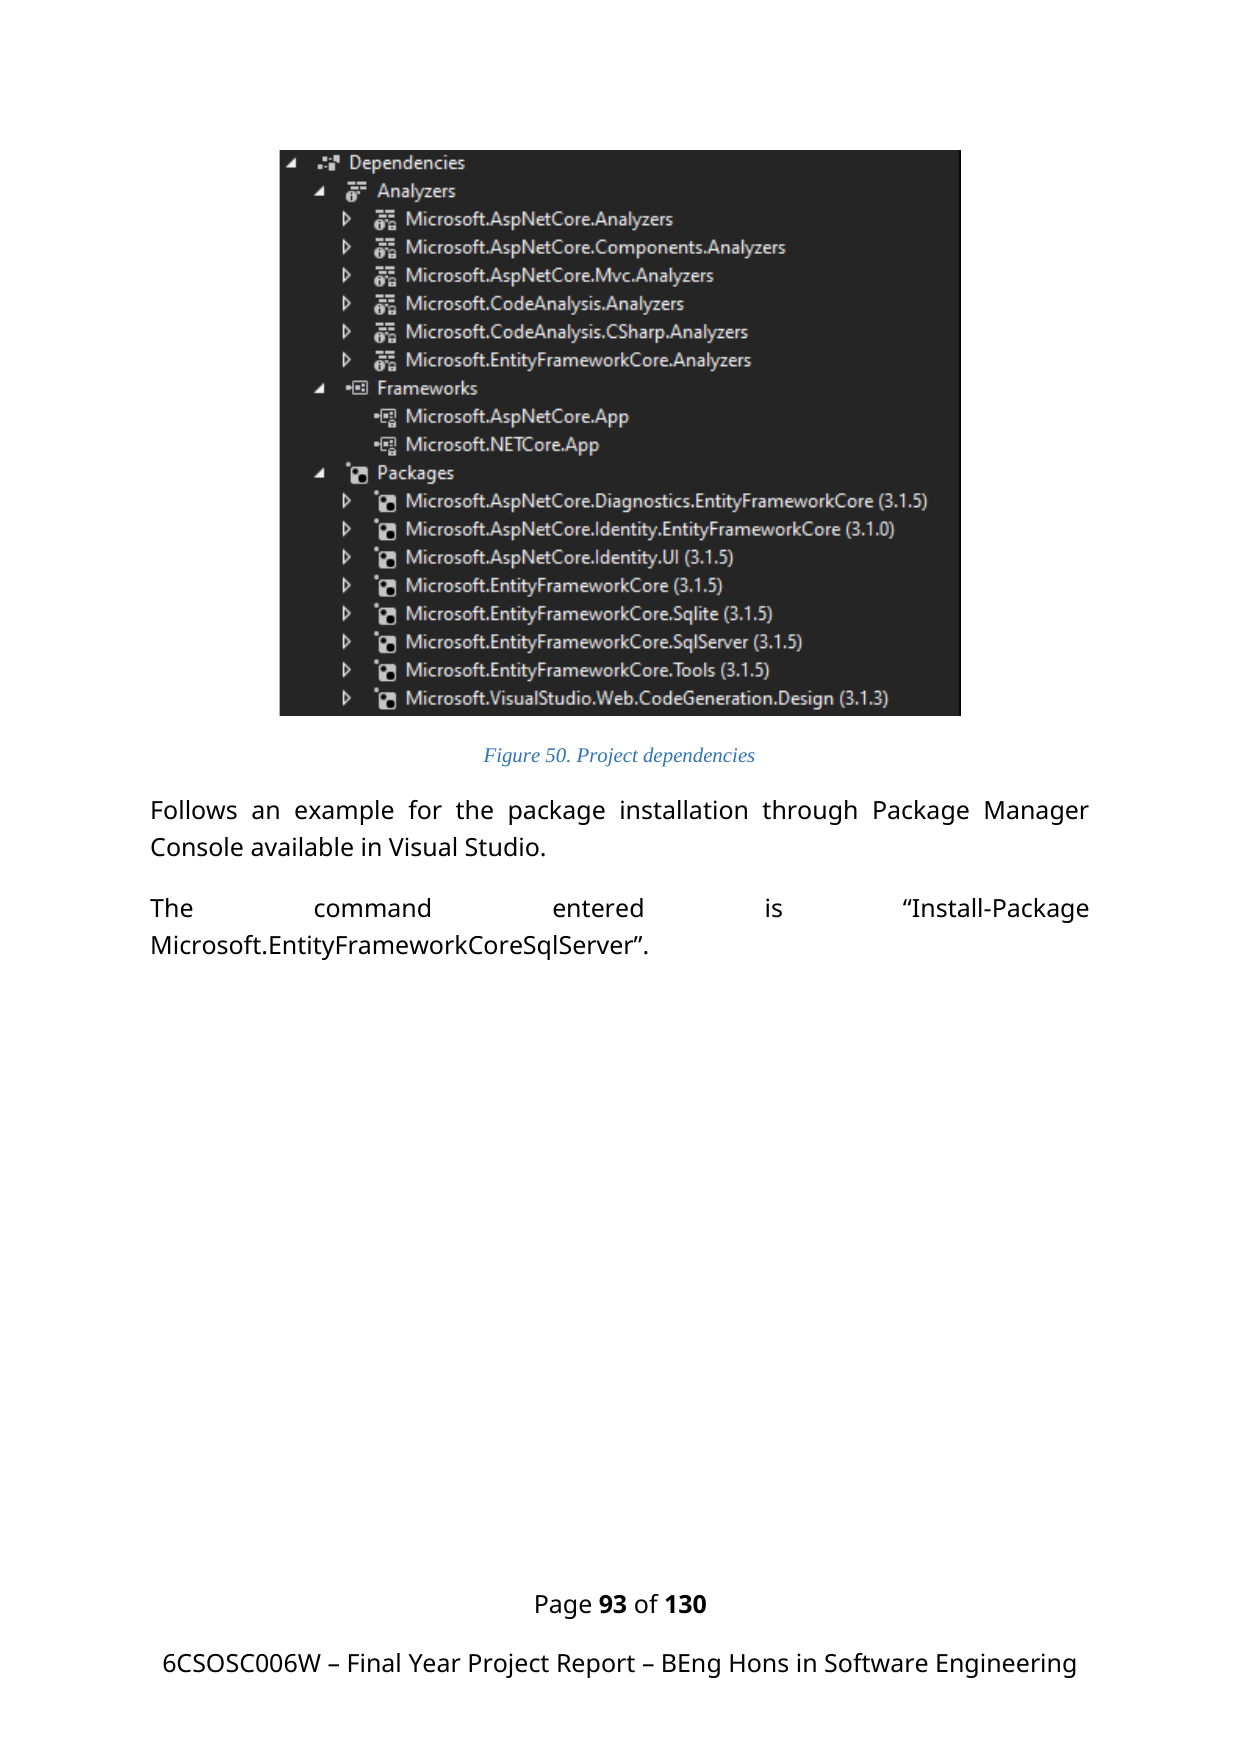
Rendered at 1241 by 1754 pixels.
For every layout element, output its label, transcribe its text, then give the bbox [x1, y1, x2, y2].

text The command entered is “Install-Package Microsoft.EntityFrameworkCoreSqlServer”. [150, 891, 1090, 962]
text Follows an example for the package installation through Package Manager Console available in Visual Studio. [150, 792, 1090, 863]
text Figure . Project dependencies [150, 743, 1090, 767]
picture [279, 150, 961, 716]
